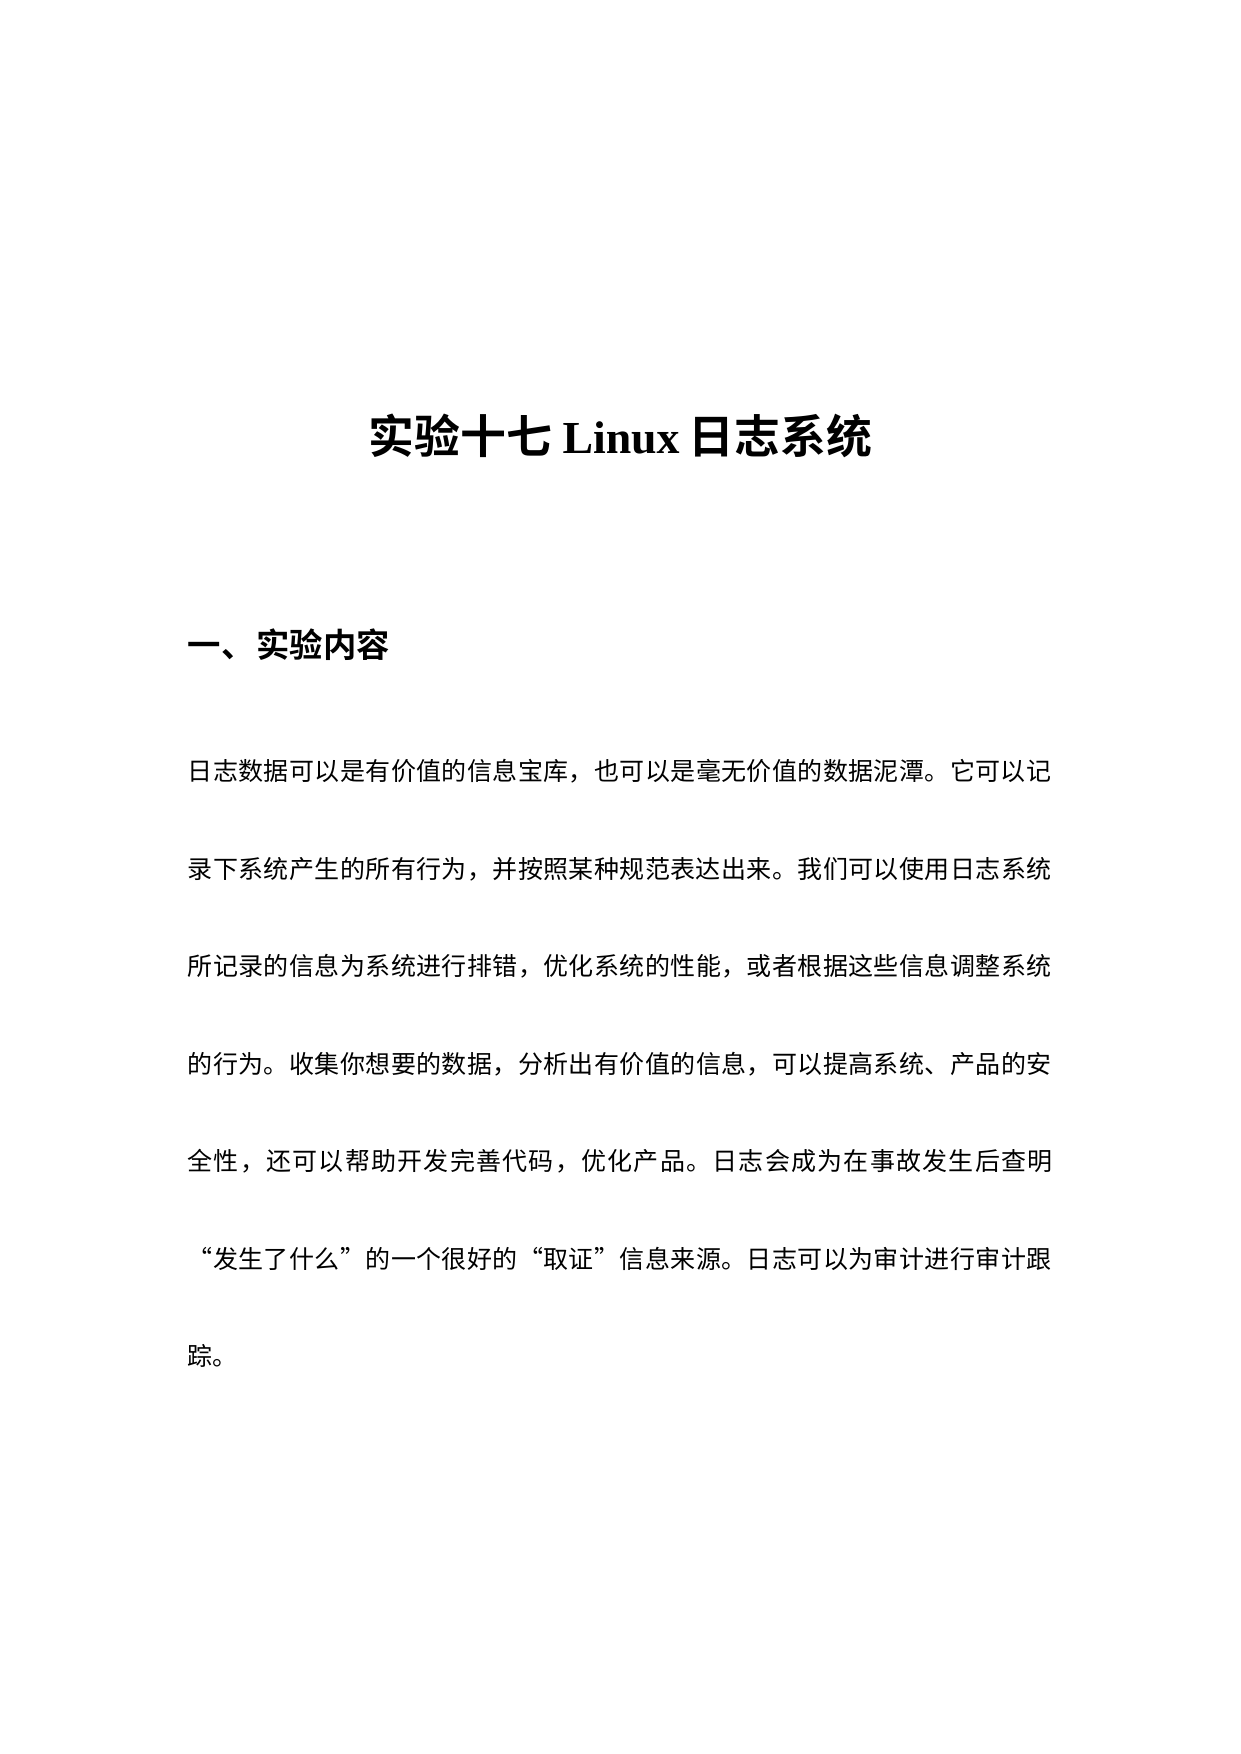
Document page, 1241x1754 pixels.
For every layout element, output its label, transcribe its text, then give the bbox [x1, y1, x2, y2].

subtitle 实验十七 Linux日志系统 [187, 385, 1053, 482]
text 日志数据可以是有价值的信息宝库，也可以是毫无价值的数据泥潭。它可以记录下系统产生的所有行为，并按照某种规范表达出来。我们可以使用日志系统所记录的信息为系统进行排错，优化系统的性能，或者根据这些信息调整系统的行为。收集你想要的数据，分析出有价值的信息，可以提高系统、产品的安全性，还可以帮助开发完善代码，优化产品。日志会成为在事故发生后查明“发生了什么”的一个很好的“取证”信息来源。日志可以为审计进行审计跟踪。 [187, 737, 1053, 1387]
subtitle 实验内容 [187, 610, 1053, 675]
